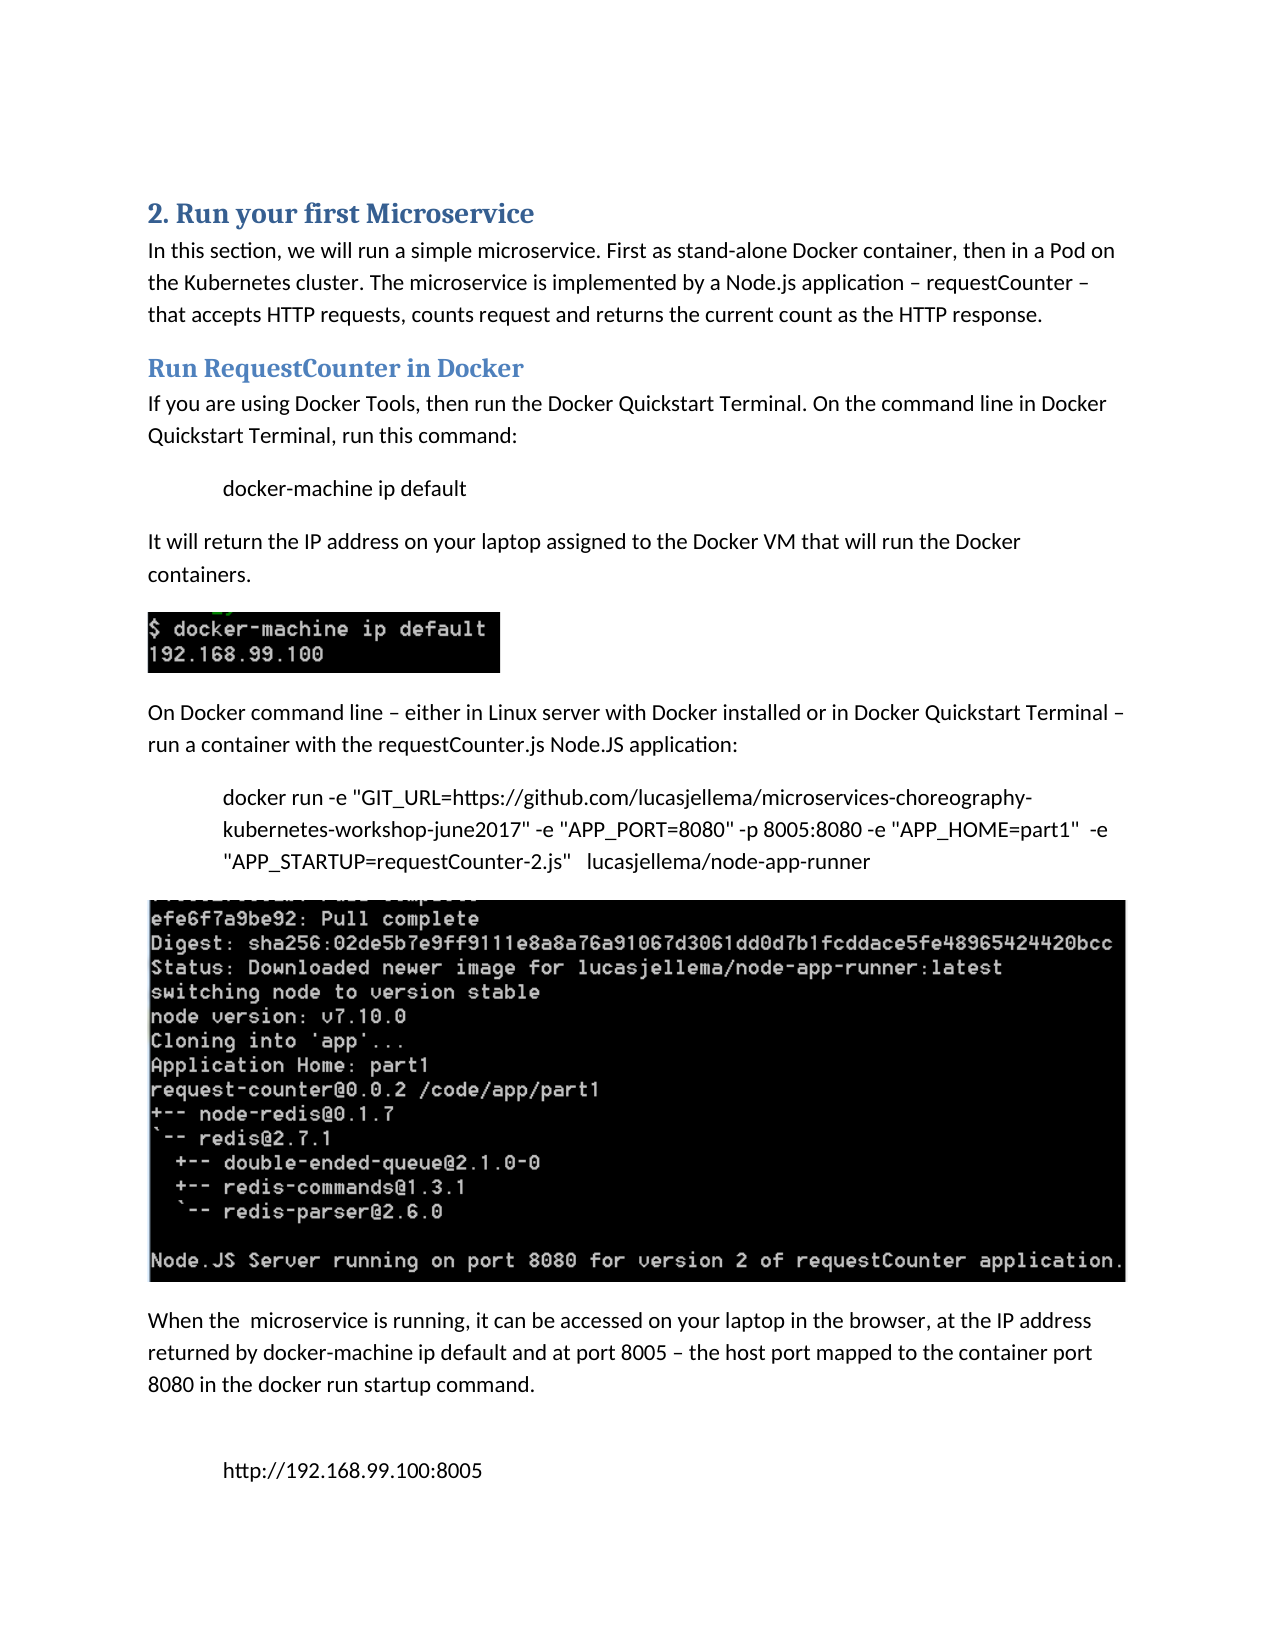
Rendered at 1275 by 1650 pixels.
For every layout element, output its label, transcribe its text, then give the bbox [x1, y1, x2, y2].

picture [147, 612, 501, 673]
picture [147, 900, 1128, 1282]
subtitle 2. Run your first Microservice [148, 198, 1127, 231]
text On Docker command line – either in Linux server with Docker installed or in Docker Quickstart Terminal – run a container with the requestCounter.js Node.JS application: [148, 698, 1127, 758]
text http://192.168.99.100:8005 [223, 1456, 1127, 1484]
text If you are using Docker Tools, then run the Docker Quickstart Terminal. On the command line in Docker Quickstart Terminal, run this command: [148, 389, 1127, 449]
text docker-machine ip default [223, 474, 1127, 502]
text It will return the IP address on your laptop assigned to the Docker VM that will run the Docker containers. [148, 527, 1127, 588]
text When the microservice is running, it can be accessed on your laptop in the browser, at the IP address returned by docker-machine ip default and at port 8005 – the host port mapped to the container port 8080 in the docker run startup command. [148, 1306, 1127, 1431]
text docker run -e "GIT_URL=https://github.com/lucasjellema/microservices-choreography-kubernetes-workshop-june2017" -e "APP_PORT=8080" -p 8005:8080 -e "APP_HOME=part1" -e "APP_STARTUP=requestCounter-2.js" lucasjellema/node-app-runner [223, 783, 1127, 875]
text In this section, we will run a simple microservice. First as stand-alone Docker container, then in a Pod on the Kubernetes cluster. The microservice is implemented by a Node.js application – requestCounter – that accepts HTTP requests, counts request and returns the current count as the HTTP response. [148, 236, 1127, 328]
subtitle Run RequestCounter in Docker [148, 353, 1127, 385]
